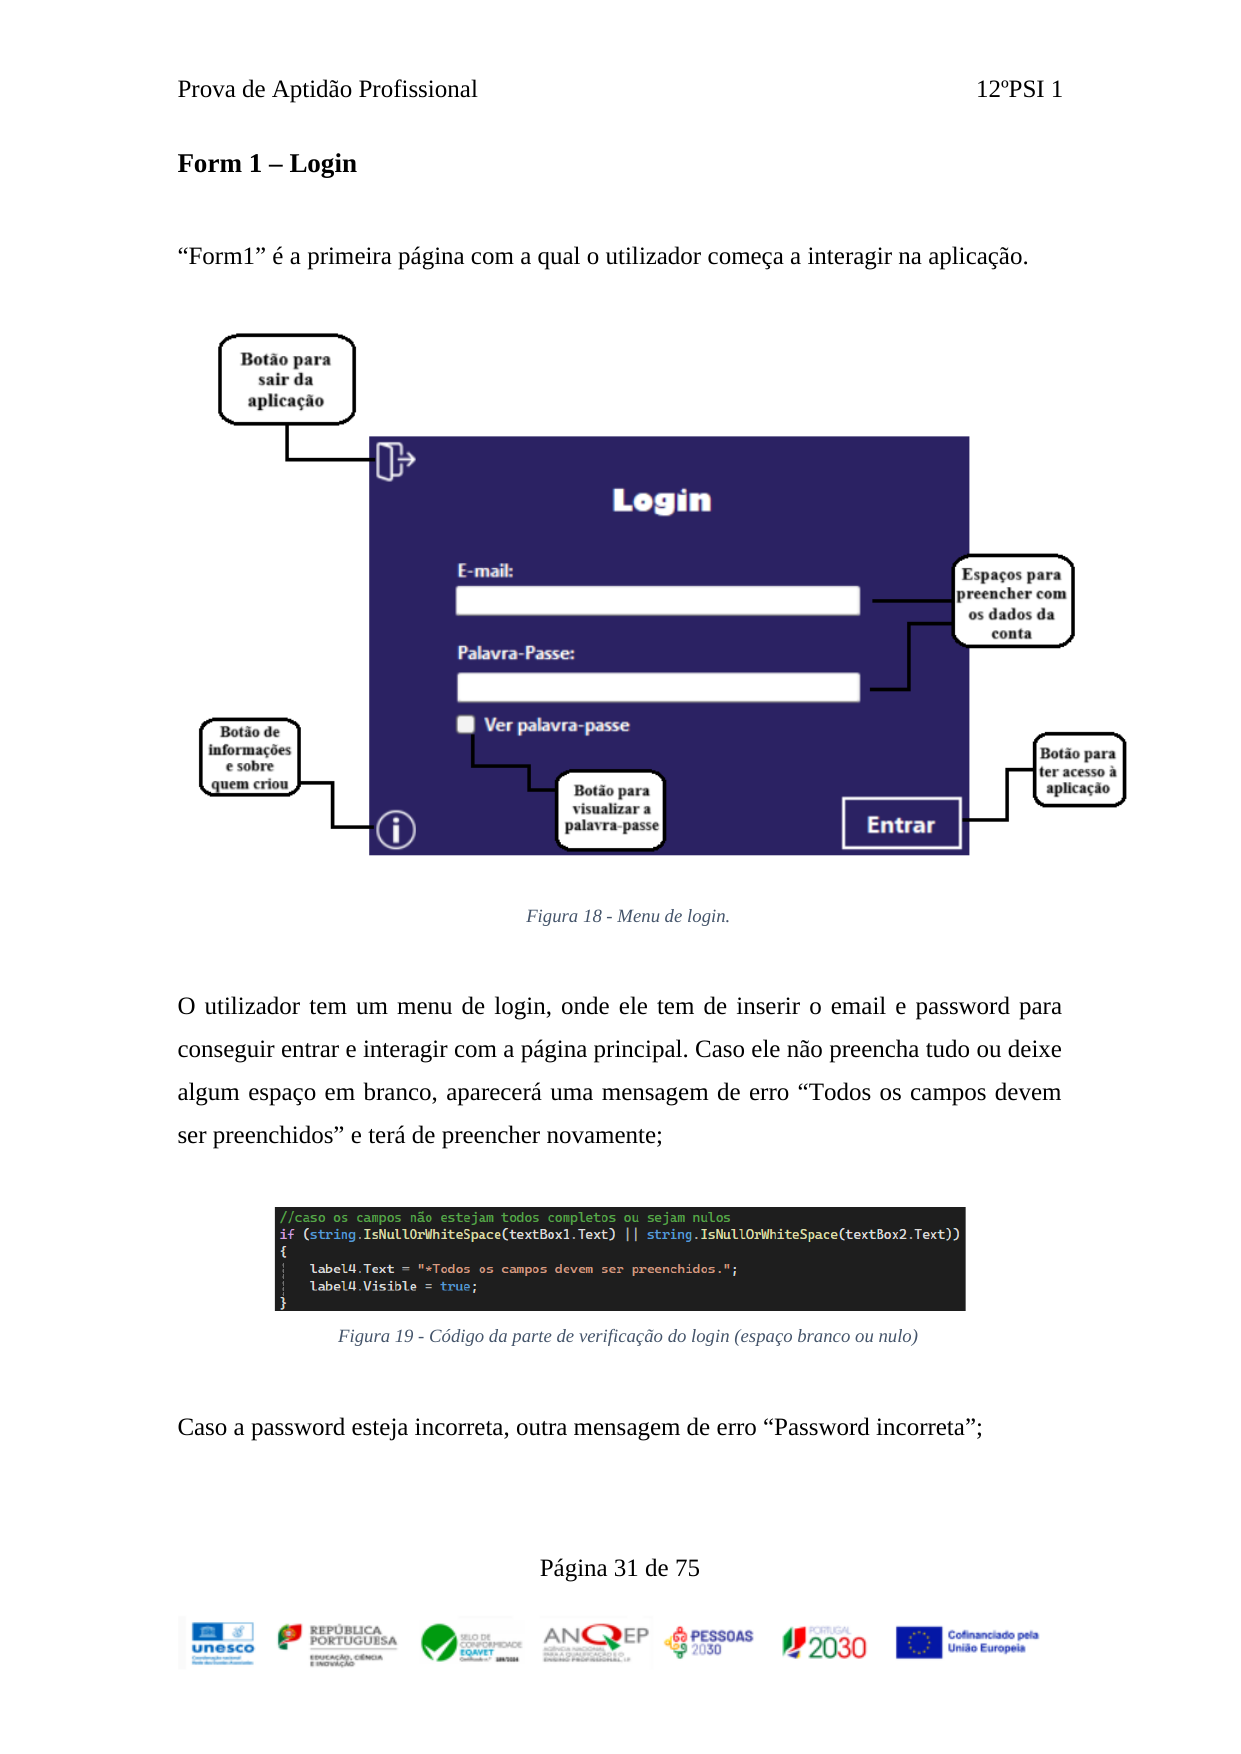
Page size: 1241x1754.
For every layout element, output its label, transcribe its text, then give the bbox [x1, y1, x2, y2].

text Figura - Menu de login. [195, 905, 1063, 927]
text O utilizador tem um menu de login, onde ele tem de inserir o email e password para conseguir entrar e interagir com a página principal. Caso ele não preencha tudo ou deixe algum espaço em branco, aparecerá uma mensagem de erro “Todos os campos devem ser preenchidos” e terá de preencher novamente; [177, 991, 1063, 1149]
picture [177, 328, 1139, 891]
text Figura - Código da parte de verificação do login (espaço branco ou nulo) [195, 1325, 1063, 1347]
text Caso a password esteja incorreta, outra mensagem de erro “Password incorreta”; [177, 1412, 1063, 1440]
text Form 1 – Login [177, 148, 1063, 179]
picture [177, 1615, 1084, 1677]
text “Form1” é a primeira página com a qual o utilizador começa a interagir na aplicação. [177, 198, 1063, 270]
picture [274, 1207, 966, 1311]
